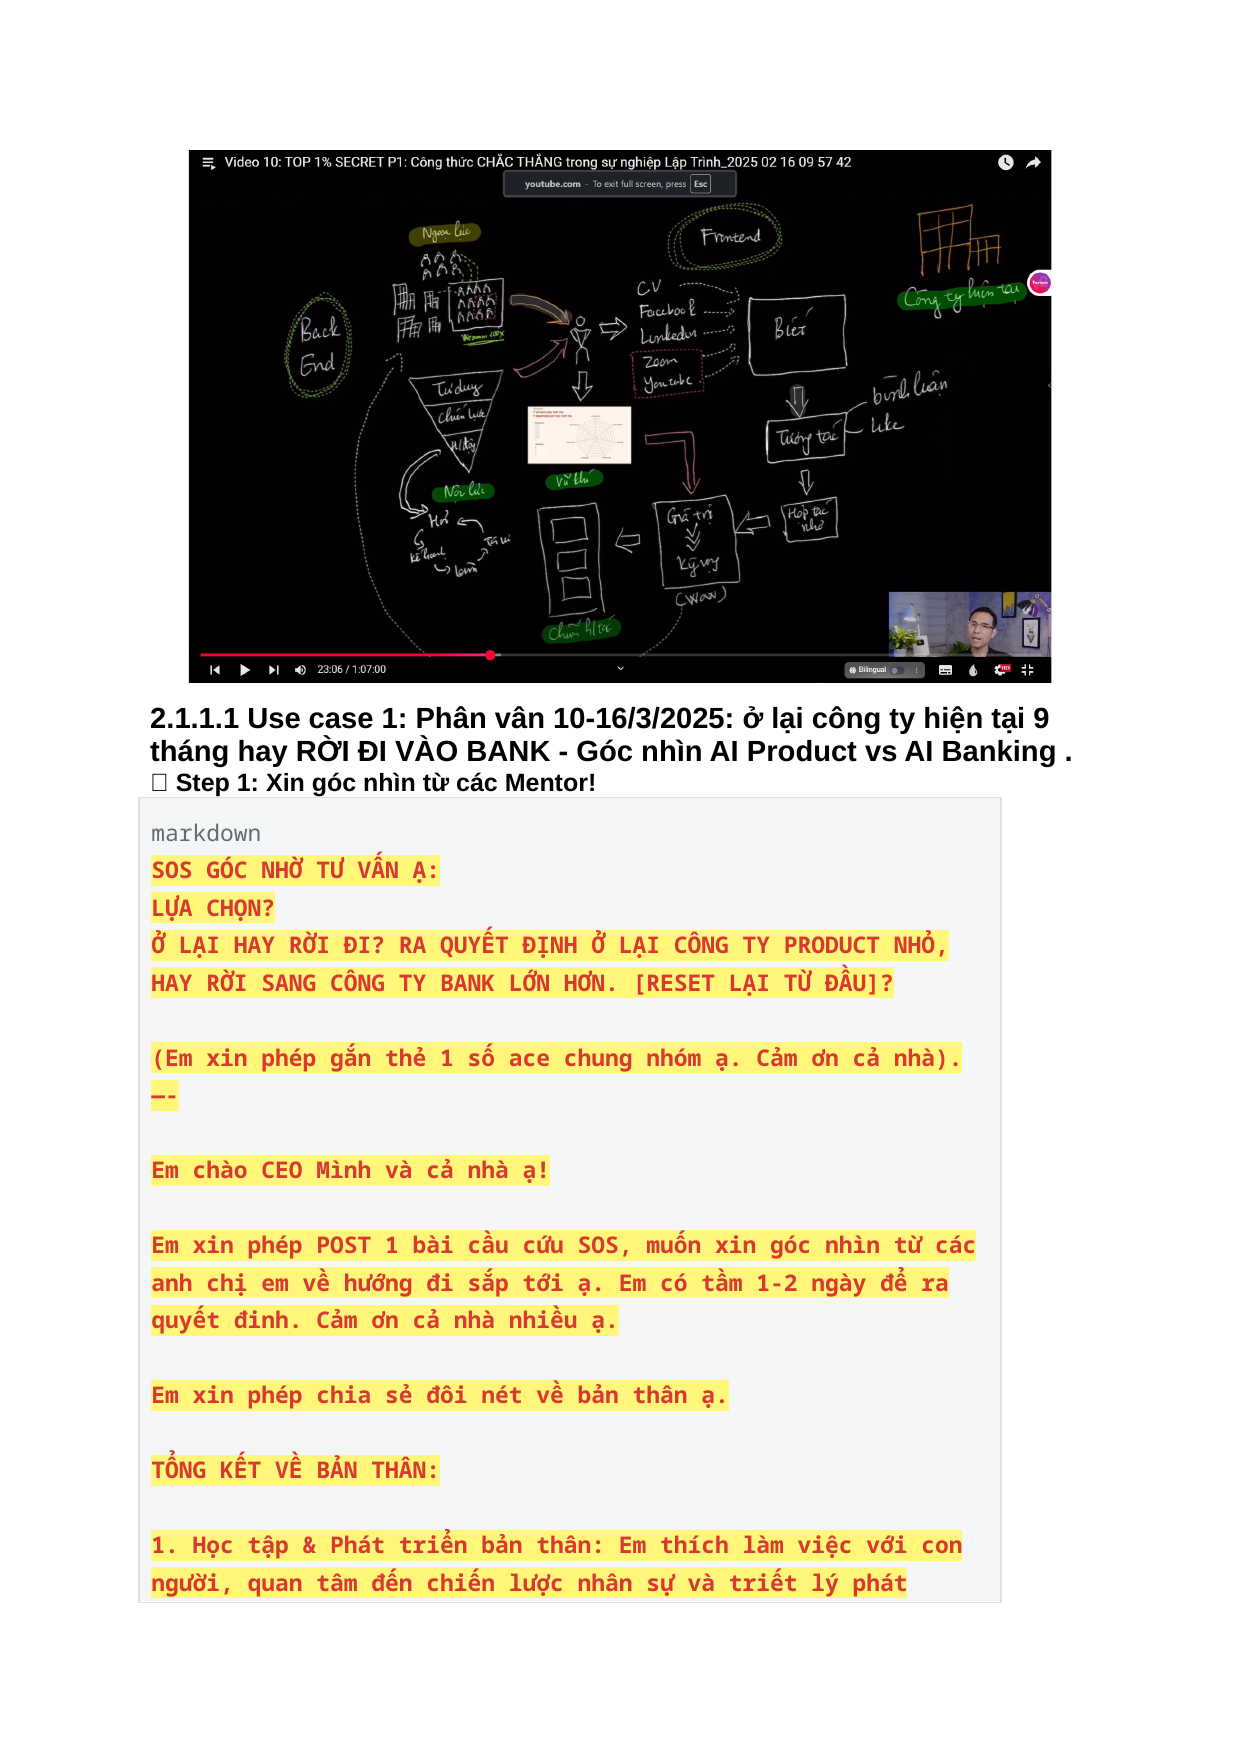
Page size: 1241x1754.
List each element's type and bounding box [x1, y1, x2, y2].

picture [188, 150, 1052, 683]
table_header [140, 798, 1000, 1601]
